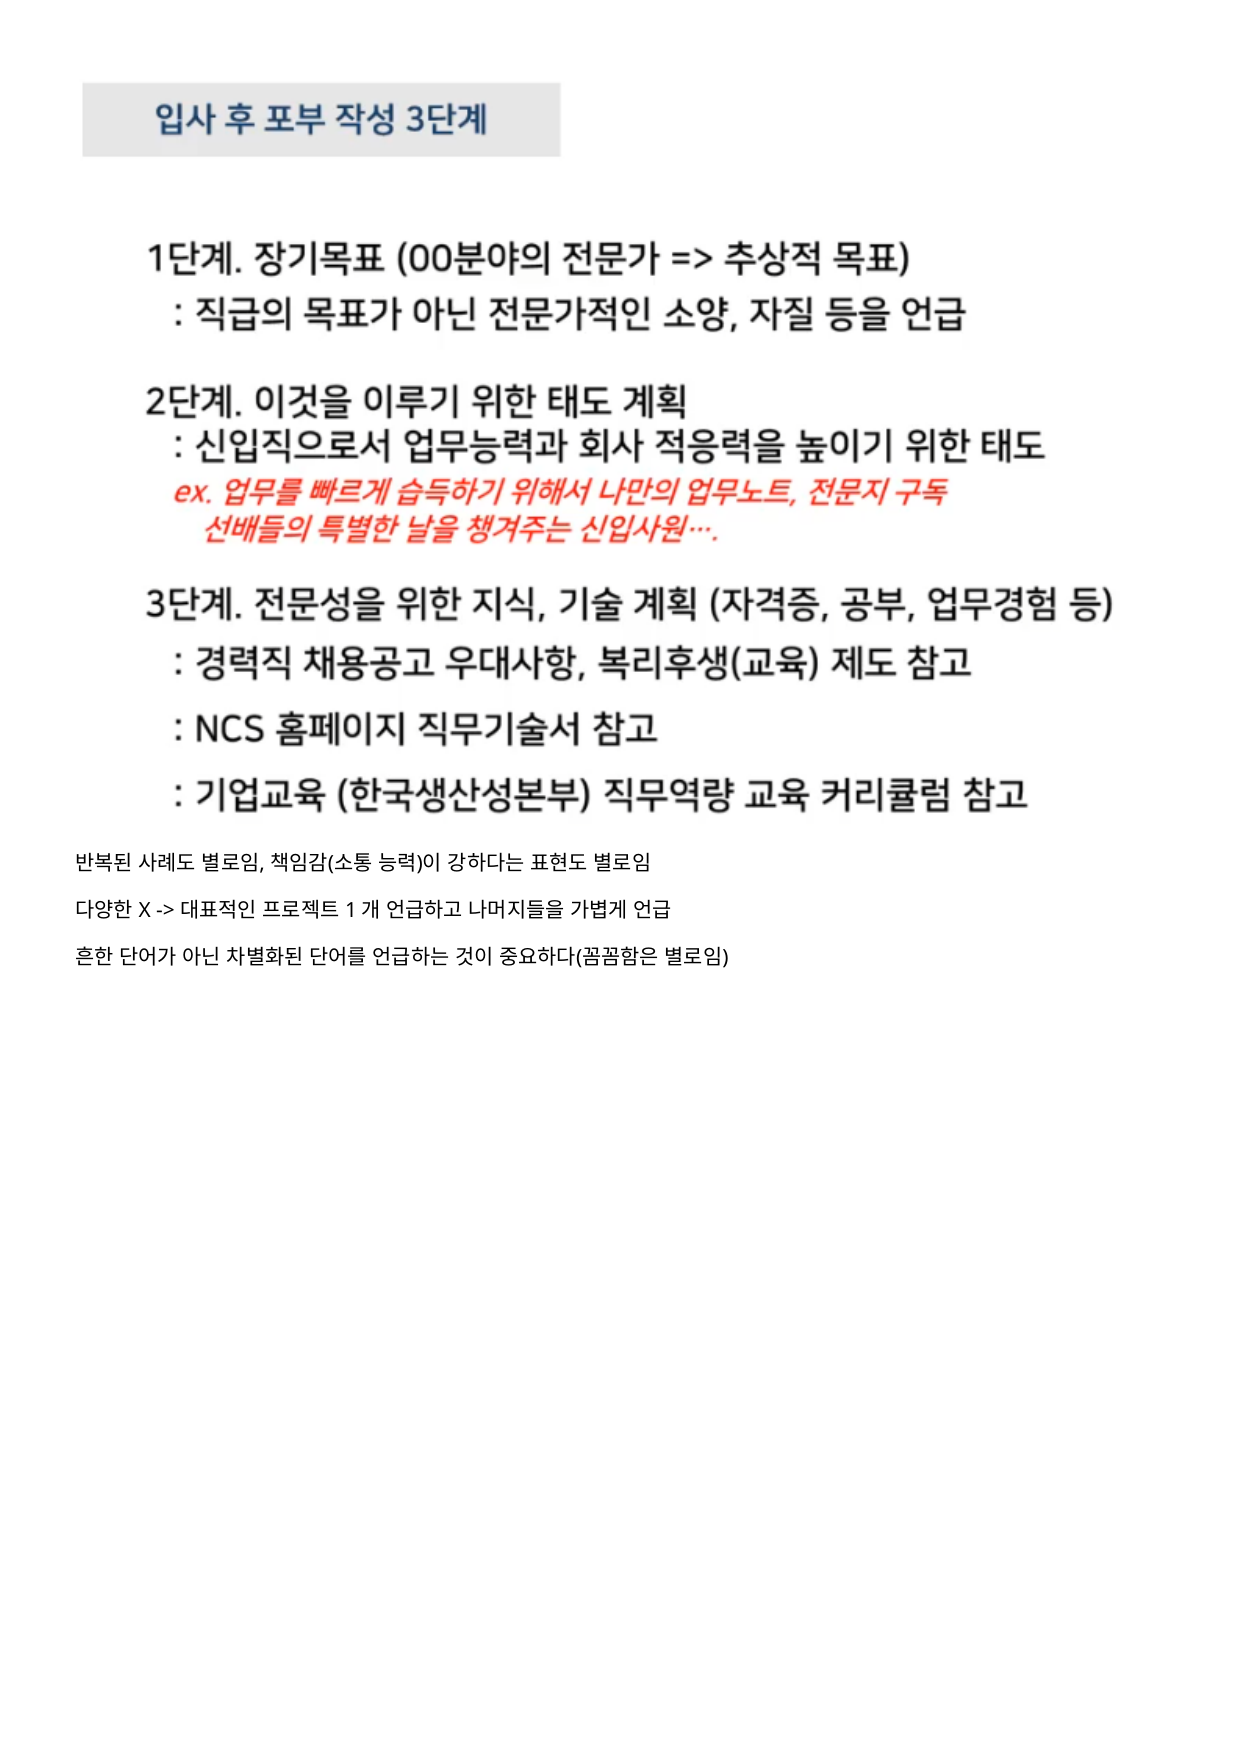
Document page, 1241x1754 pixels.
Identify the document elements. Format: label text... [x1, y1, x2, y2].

text 다양한 X -> 대표적인 프로젝트 1개 언급하고 나머지들을 가볍게 언급 [75, 893, 1165, 924]
text 반복된 사례도 별로임, 책임감(소통 능력)이 강하다는 표현도 별로임 [75, 846, 1165, 877]
picture [75, 75, 1125, 830]
text 흔한 단어가 아닌 차별화된 단어를 언급하는 것이 중요하다(꼼꼼함은 별로임) [75, 940, 1165, 971]
